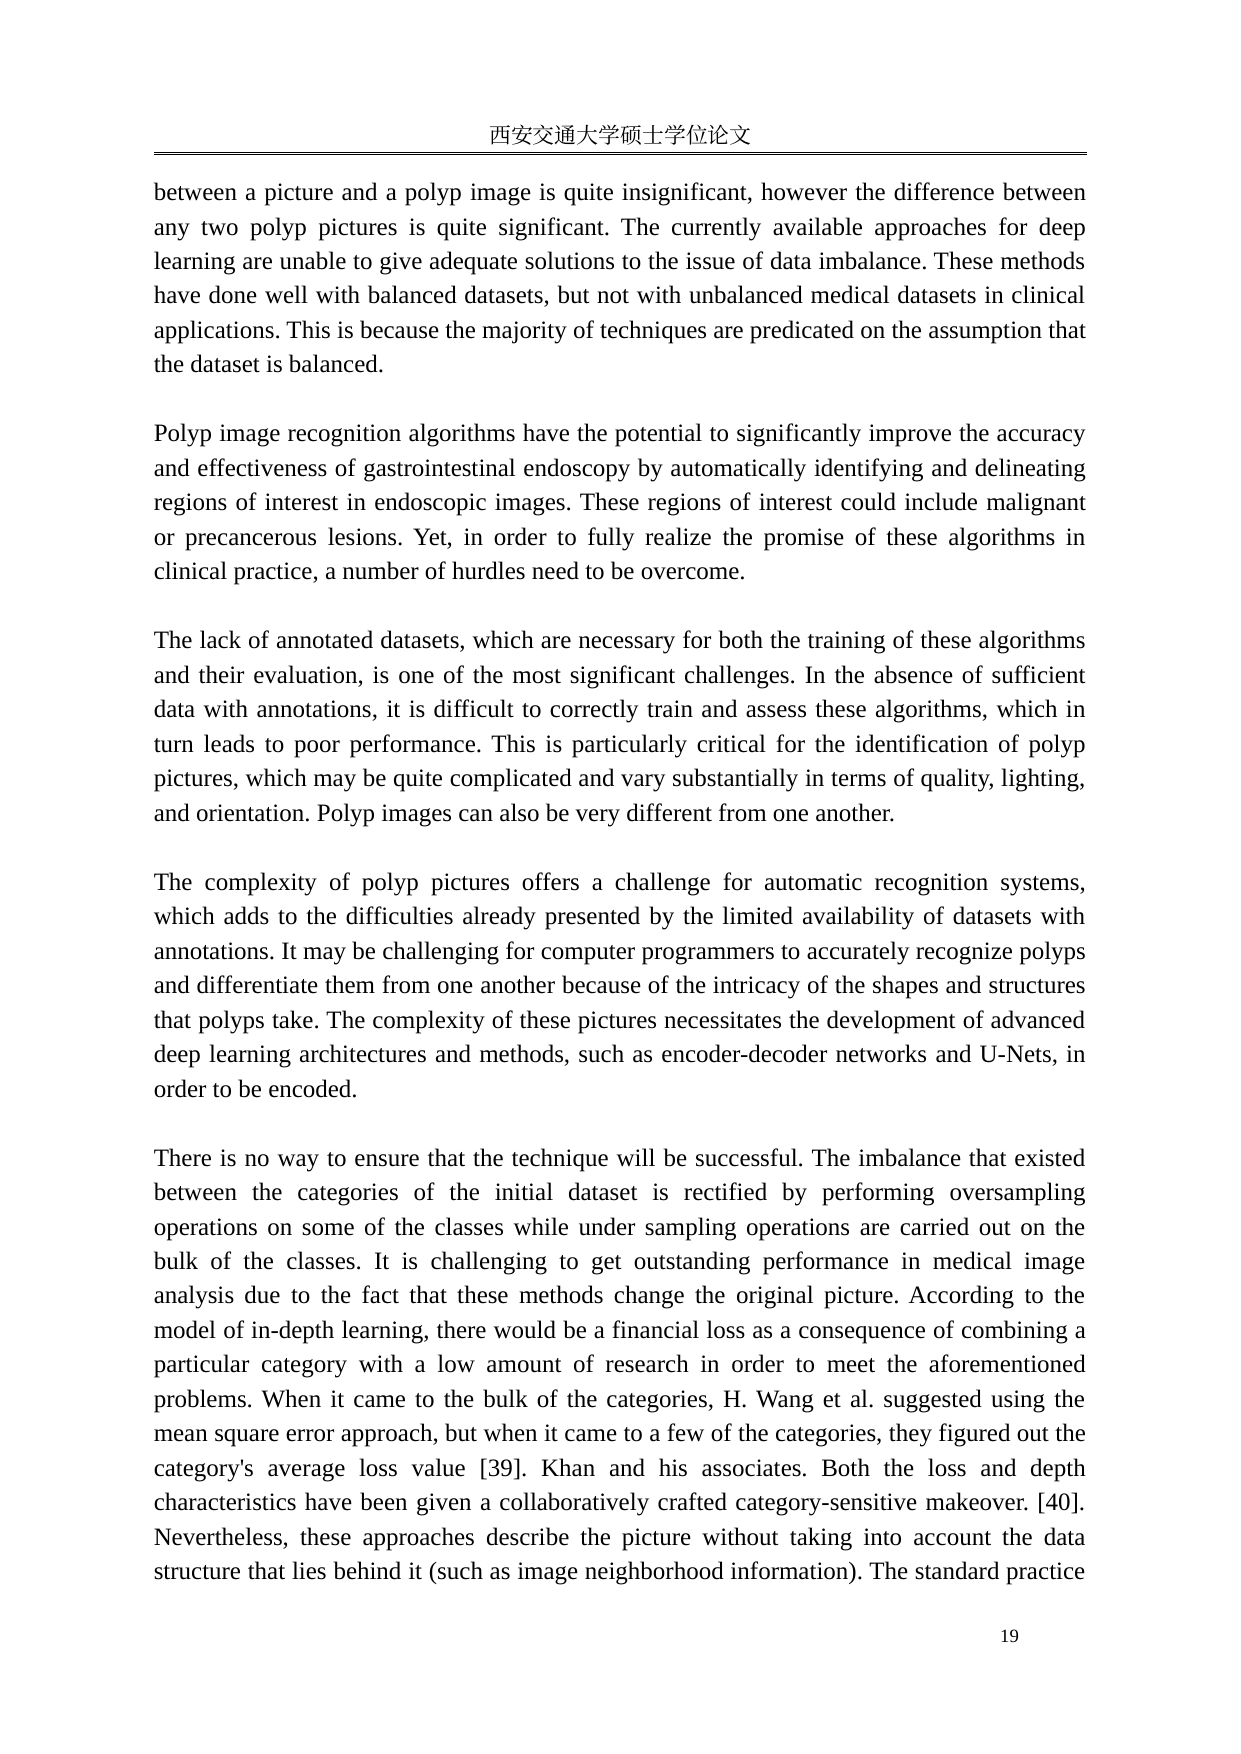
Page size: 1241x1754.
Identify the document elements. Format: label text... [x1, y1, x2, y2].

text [153, 1143, 1087, 1585]
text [153, 177, 1087, 378]
text The complexity of polyp pictures offers a challenge for automatic recognition systems, which adds to the difficulties already presented by the limited availability of datasets with annotations. It may be challenging for computer programmers to accurately recognize polyps and differentiate them from one another because of the intricacy of the shapes and structures that polyps take. The complexity of these pictures necessitates the development of advanced deep learning architectures and methods, such as encoder-decoder networks and U-Nets, in order to be encoded. [153, 867, 1087, 1102]
text Polyp image recognition algorithms have the potential to significantly improve the accuracy and effectiveness of gastrointestinal endoscopy by automatically identifying and delineating regions of interest in endoscopic images. These regions of interest could include malignant or precancerous lesions. Yet, in order to fully realize the promise of these algorithms in clinical practice, a number of hurdles need to be overcome. [153, 418, 1087, 585]
text The lack of annotated datasets, which are necessary for both the training of these algorithms and their evaluation, is one of the most significant challenges. In the absence of sufficient data with annotations, it is difficult to correctly train and assess these algorithms, which in turn leads to poor performance. This is particularly critical for the identification of polyp pictures, which may be quite complicated and vary substantially in terms of quality, lighting, and orientation. Polyp images can also be very different from one another. [153, 625, 1087, 827]
